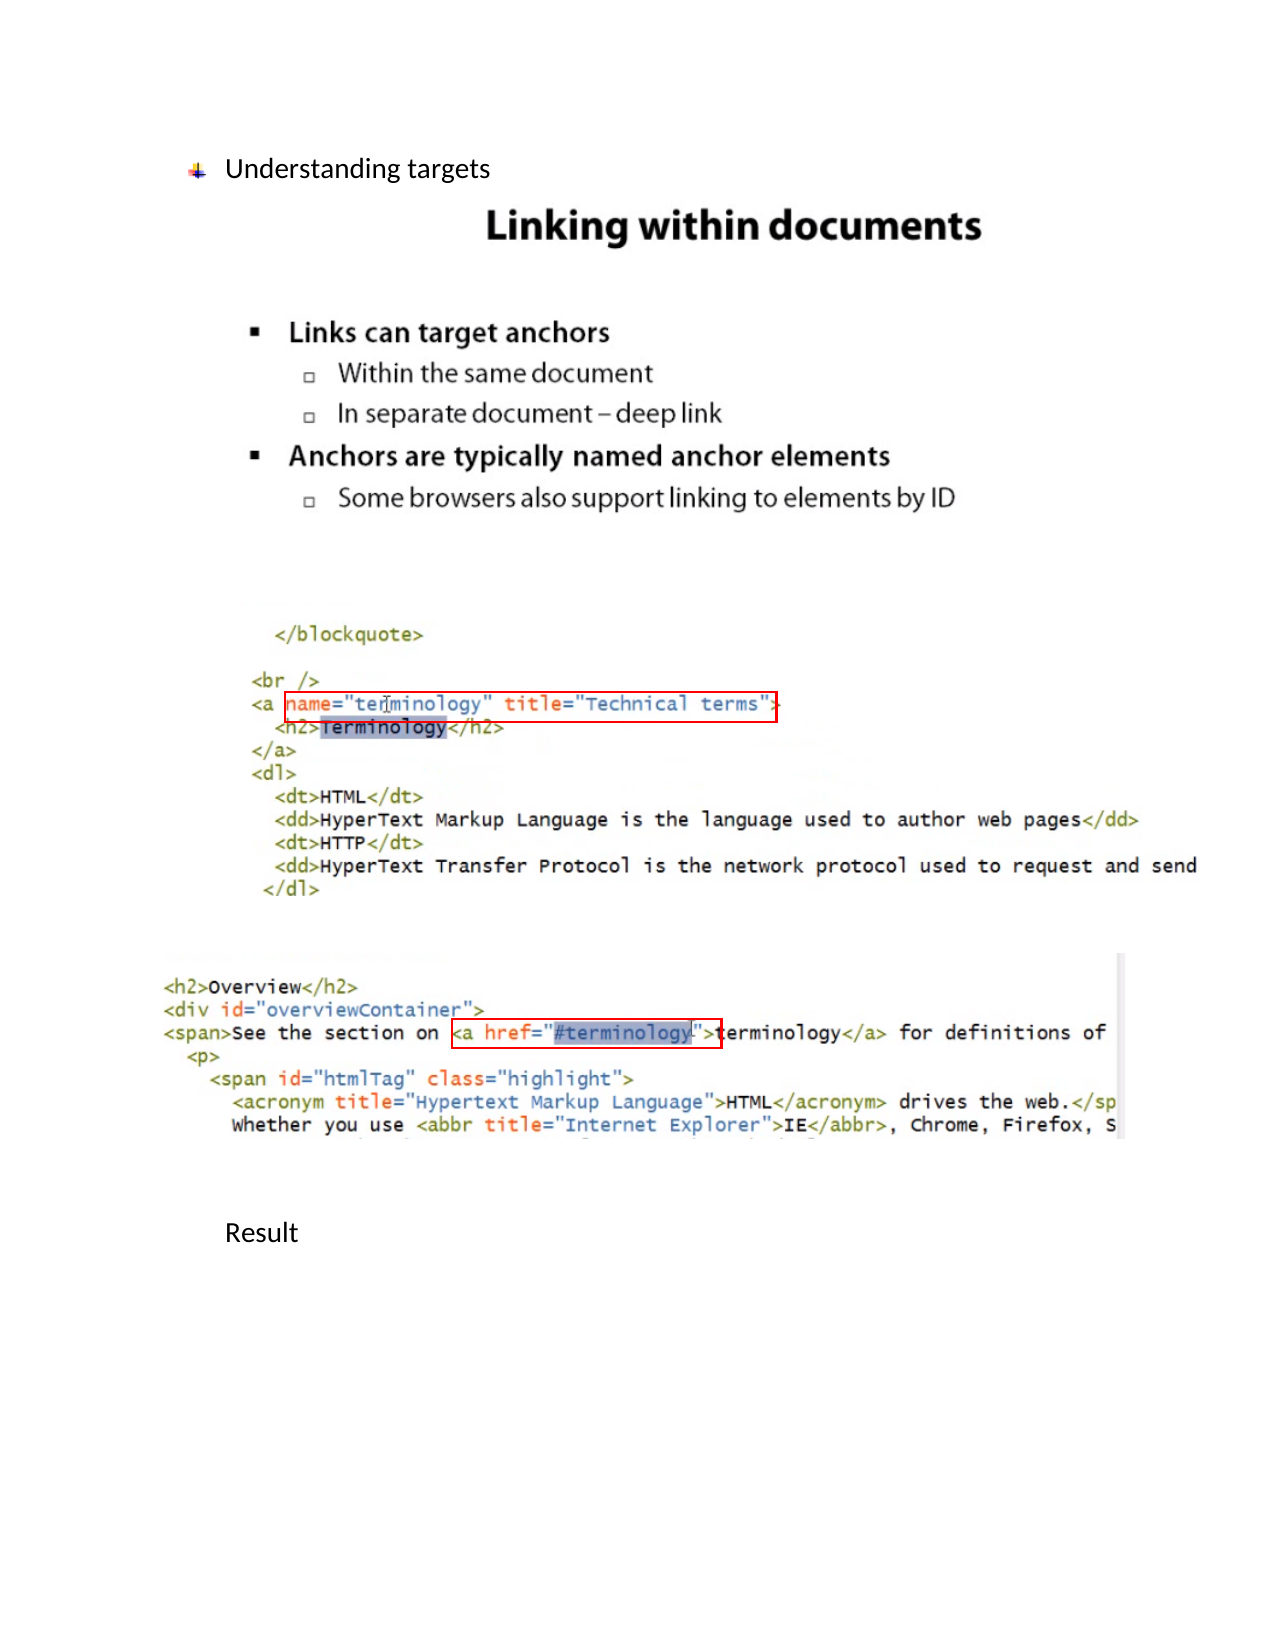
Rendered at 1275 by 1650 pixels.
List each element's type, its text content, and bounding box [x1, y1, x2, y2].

picture [188, 161, 206, 179]
text Result [150, 1214, 1125, 1249]
picture [150, 953, 1125, 1139]
picture [225, 188, 1200, 528]
picture [225, 602, 1200, 896]
subtitle Understanding targets [187, 150, 1125, 186]
